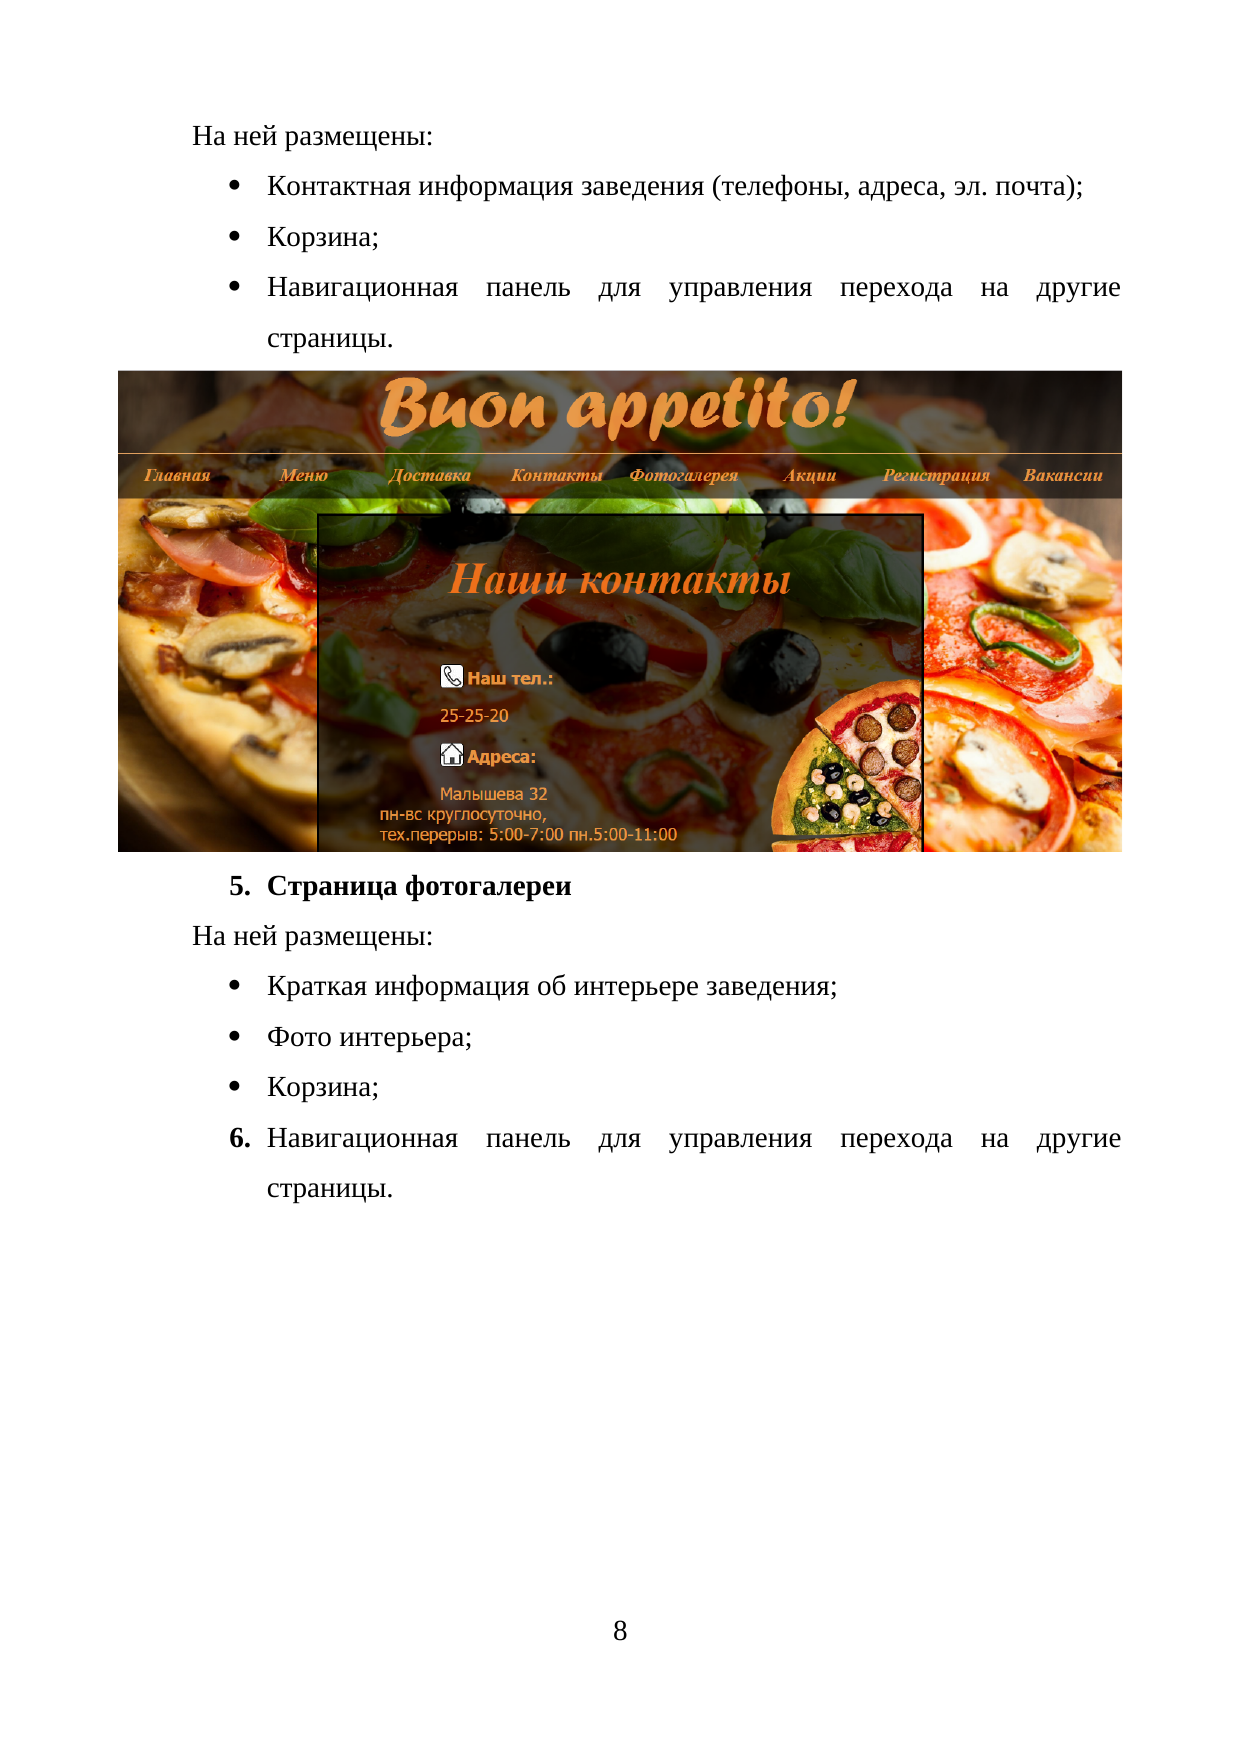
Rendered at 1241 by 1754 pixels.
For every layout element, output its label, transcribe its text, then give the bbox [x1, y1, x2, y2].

list Корзина; [229, 219, 1122, 252]
text На ней размещены: [118, 918, 1122, 952]
list Страница фотогалереи [229, 868, 1122, 901]
list Краткая информация об интерьере заведения; [229, 968, 1122, 1002]
list Навигационная панель для управления перехода на другие страницы. [229, 1120, 1122, 1204]
list Фото интерьера; [229, 1019, 1122, 1053]
list Контактная информация заведения (телефоны, адреса, эл. почта); [229, 168, 1122, 202]
list Навигационная панель для управления перехода на другие страницы. [229, 269, 1122, 353]
picture [118, 370, 1123, 852]
list Корзина; [229, 1069, 1122, 1103]
text На ней размещены: [118, 118, 1122, 152]
